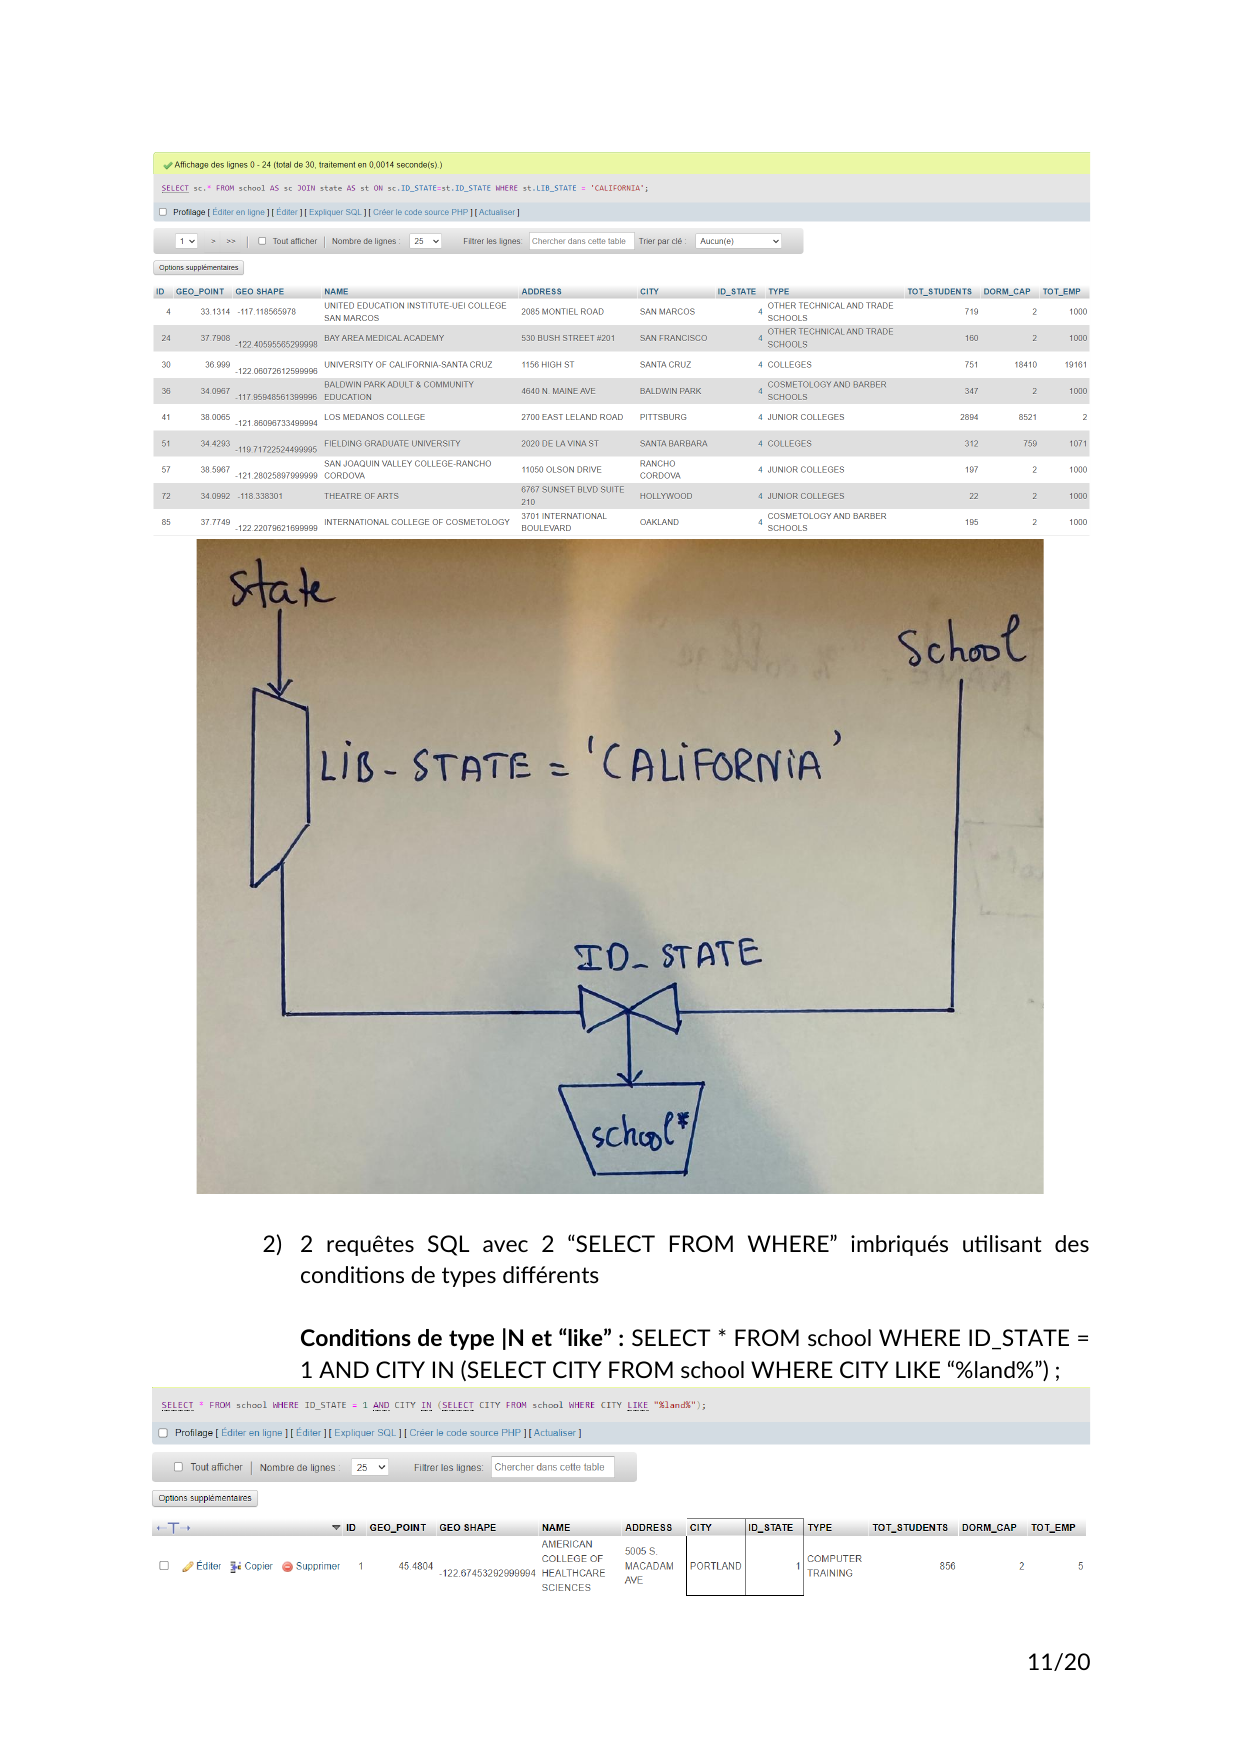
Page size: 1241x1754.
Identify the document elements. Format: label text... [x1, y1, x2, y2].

picture [150, 150, 1091, 536]
picture [196, 539, 1044, 1194]
picture [150, 1387, 1091, 1602]
list 2 requêtes SQL avec 2 “SELECT FROM WHERE” imbriqués utilisant des conditions de types différents [262, 1229, 1090, 1288]
text Conditions de type |N et “like” : SELECT * FROM school WHERE ID_STATE = 1 AND CITY IN (SELECT CITY FROM school WHERE CITY LIKE “%land%”) ; [300, 1324, 1090, 1383]
